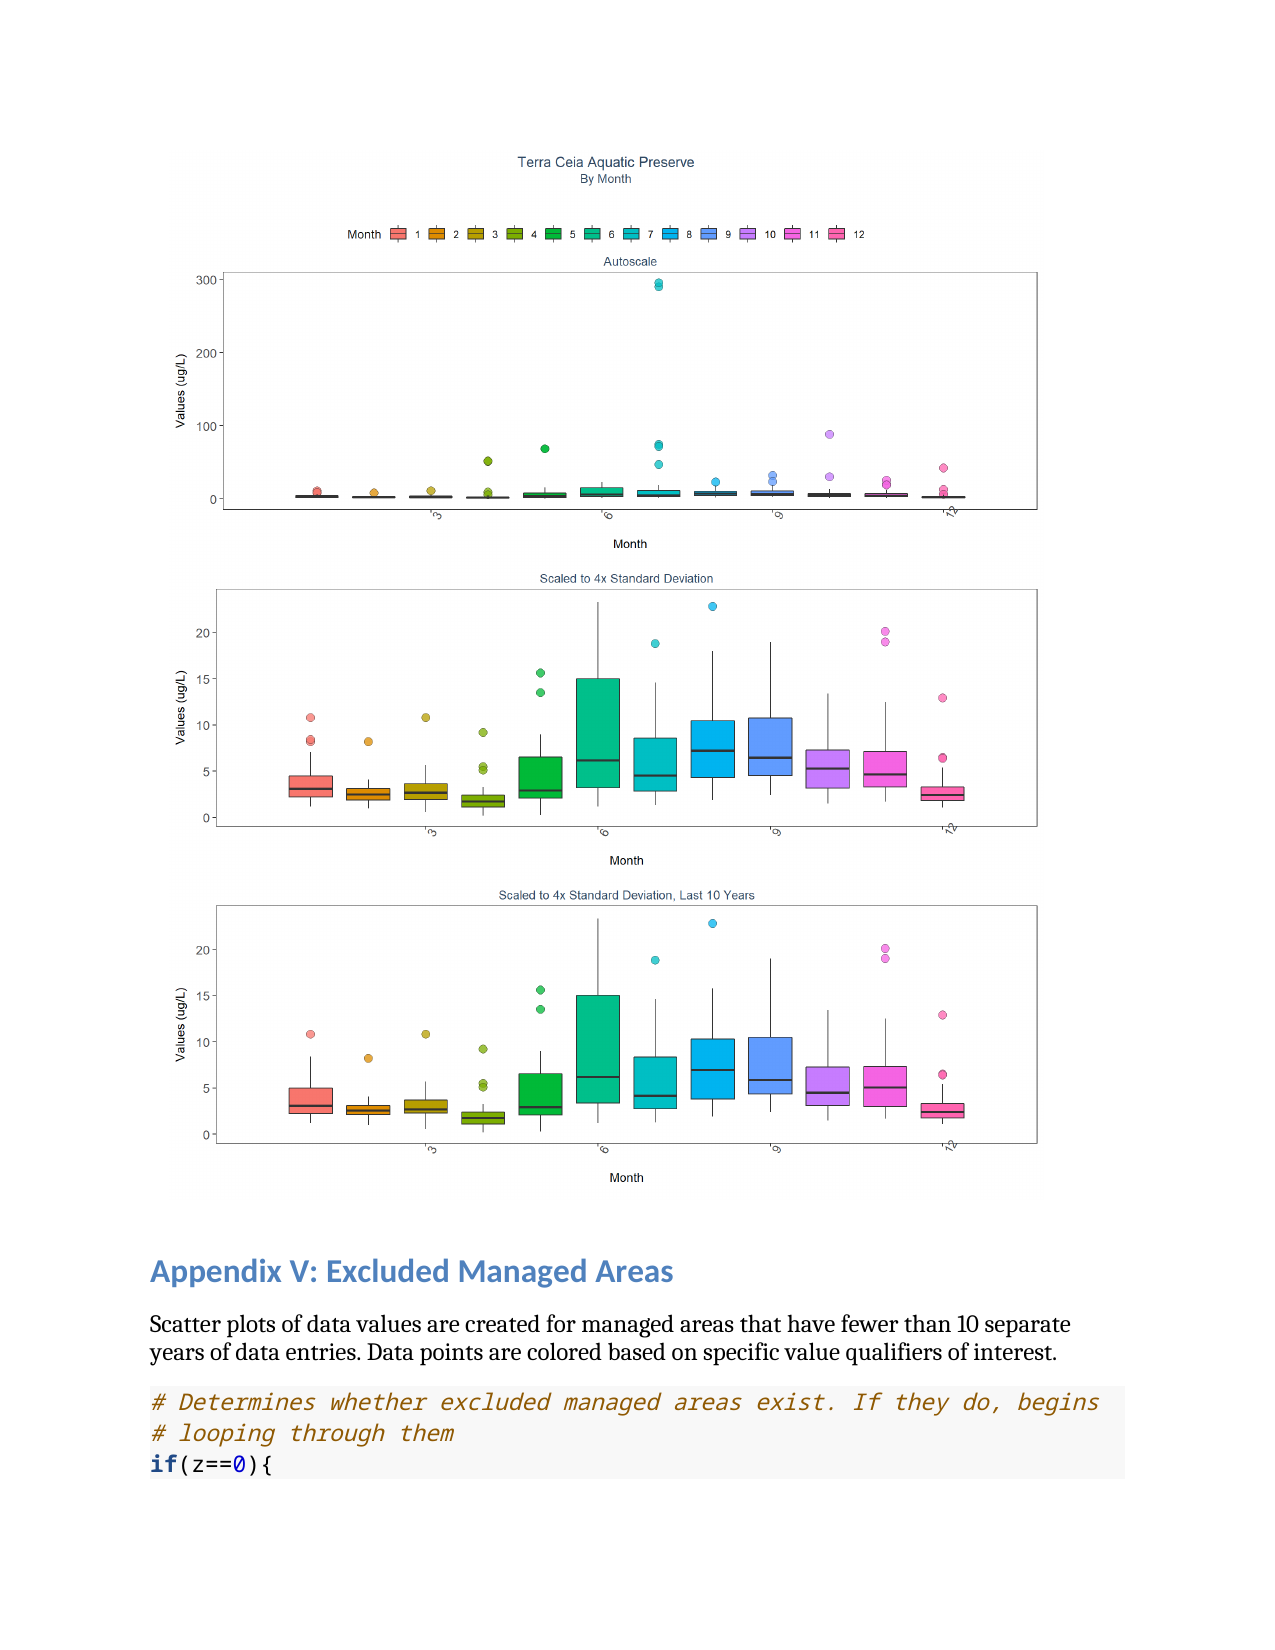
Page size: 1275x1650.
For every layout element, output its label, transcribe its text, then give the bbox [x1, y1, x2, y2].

picture [168, 150, 1044, 1200]
subtitle Appendix V: Excluded Managed Areas [150, 1250, 1125, 1291]
text Scatter plots of data values are created for managed areas that have fewer than 10 separate years of data entries. Data points are colored based on specific value qualifiers of interest. [150, 1309, 1125, 1367]
